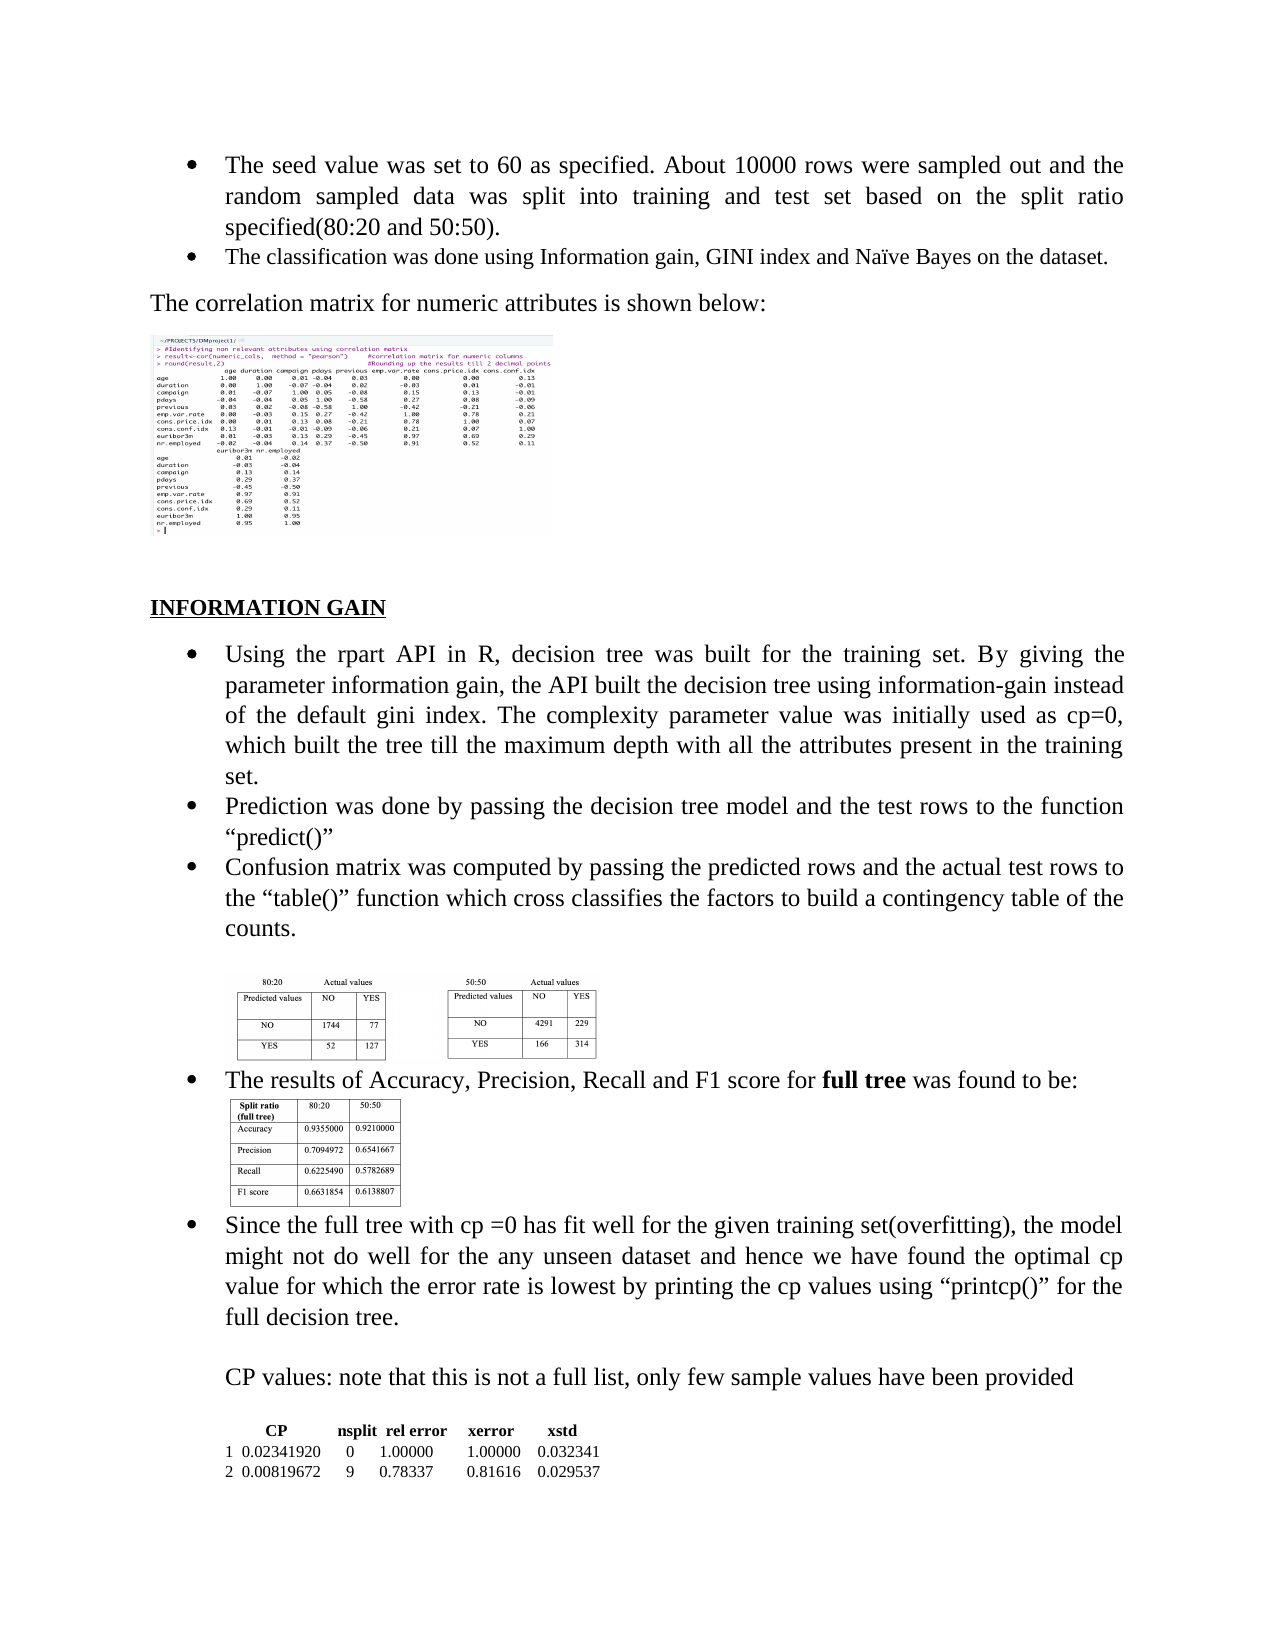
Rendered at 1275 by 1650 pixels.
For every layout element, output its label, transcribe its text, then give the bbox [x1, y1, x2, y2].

list The classification was done using Information gain, GINI index and Naïve Bayes on the dataset. [187, 243, 1125, 269]
text INFORMATION GAIN [150, 594, 1125, 621]
list The results of Accuracy, Precision, Recall and F1 score for full tree was found to be: [187, 1065, 1125, 1094]
list CP nsplit rel error xerror xstd [225, 1421, 1125, 1440]
text The correlation matrix for numeric attributes is shown below: [150, 288, 1125, 316]
list Confusion matrix was computed by passing the predicted rows and the actual test rows to the “table()” function which cross classifies the factors to build a contingency table of the counts. [187, 852, 1125, 942]
list Using the rpart API in R, decision tree was built for the training set. By giving the parameter information gain, the API built the decision tree using information-gain instead of the default gini index. The complexity parameter value was initially used as cp=0, which built the tree till the maximum depth with all the attributes present in the training set. [187, 639, 1125, 790]
list Since the full tree with cp =0 has fit well for the given training set(overfitting), the model might not do well for the any unseen dataset and hence we have found the optimal cp value for which the error rate is lowest by printing the cp values using “printcp()” for the full decision tree. [187, 1210, 1125, 1330]
list Prediction was done by passing the decision tree model and the test rows to the function “predict()” [187, 791, 1125, 851]
picture [225, 973, 601, 1064]
picture [225, 1095, 407, 1209]
picture [150, 335, 553, 536]
list 2 0.00819672 9 0.78337 0.81616 0.029537 [225, 1462, 1125, 1481]
list CP values: note that this is not a full list, only few sample values have been provided [225, 1362, 1125, 1391]
list The seed value was set to 60 as specified. About 10000 rows were sampled out and the random sampled data was split into training and test set based on the split ratio specified(80:20 and 50:50). [187, 150, 1125, 241]
list 1 0.02341920 0 1.00000 1.00000 0.032341 [225, 1442, 1125, 1461]
